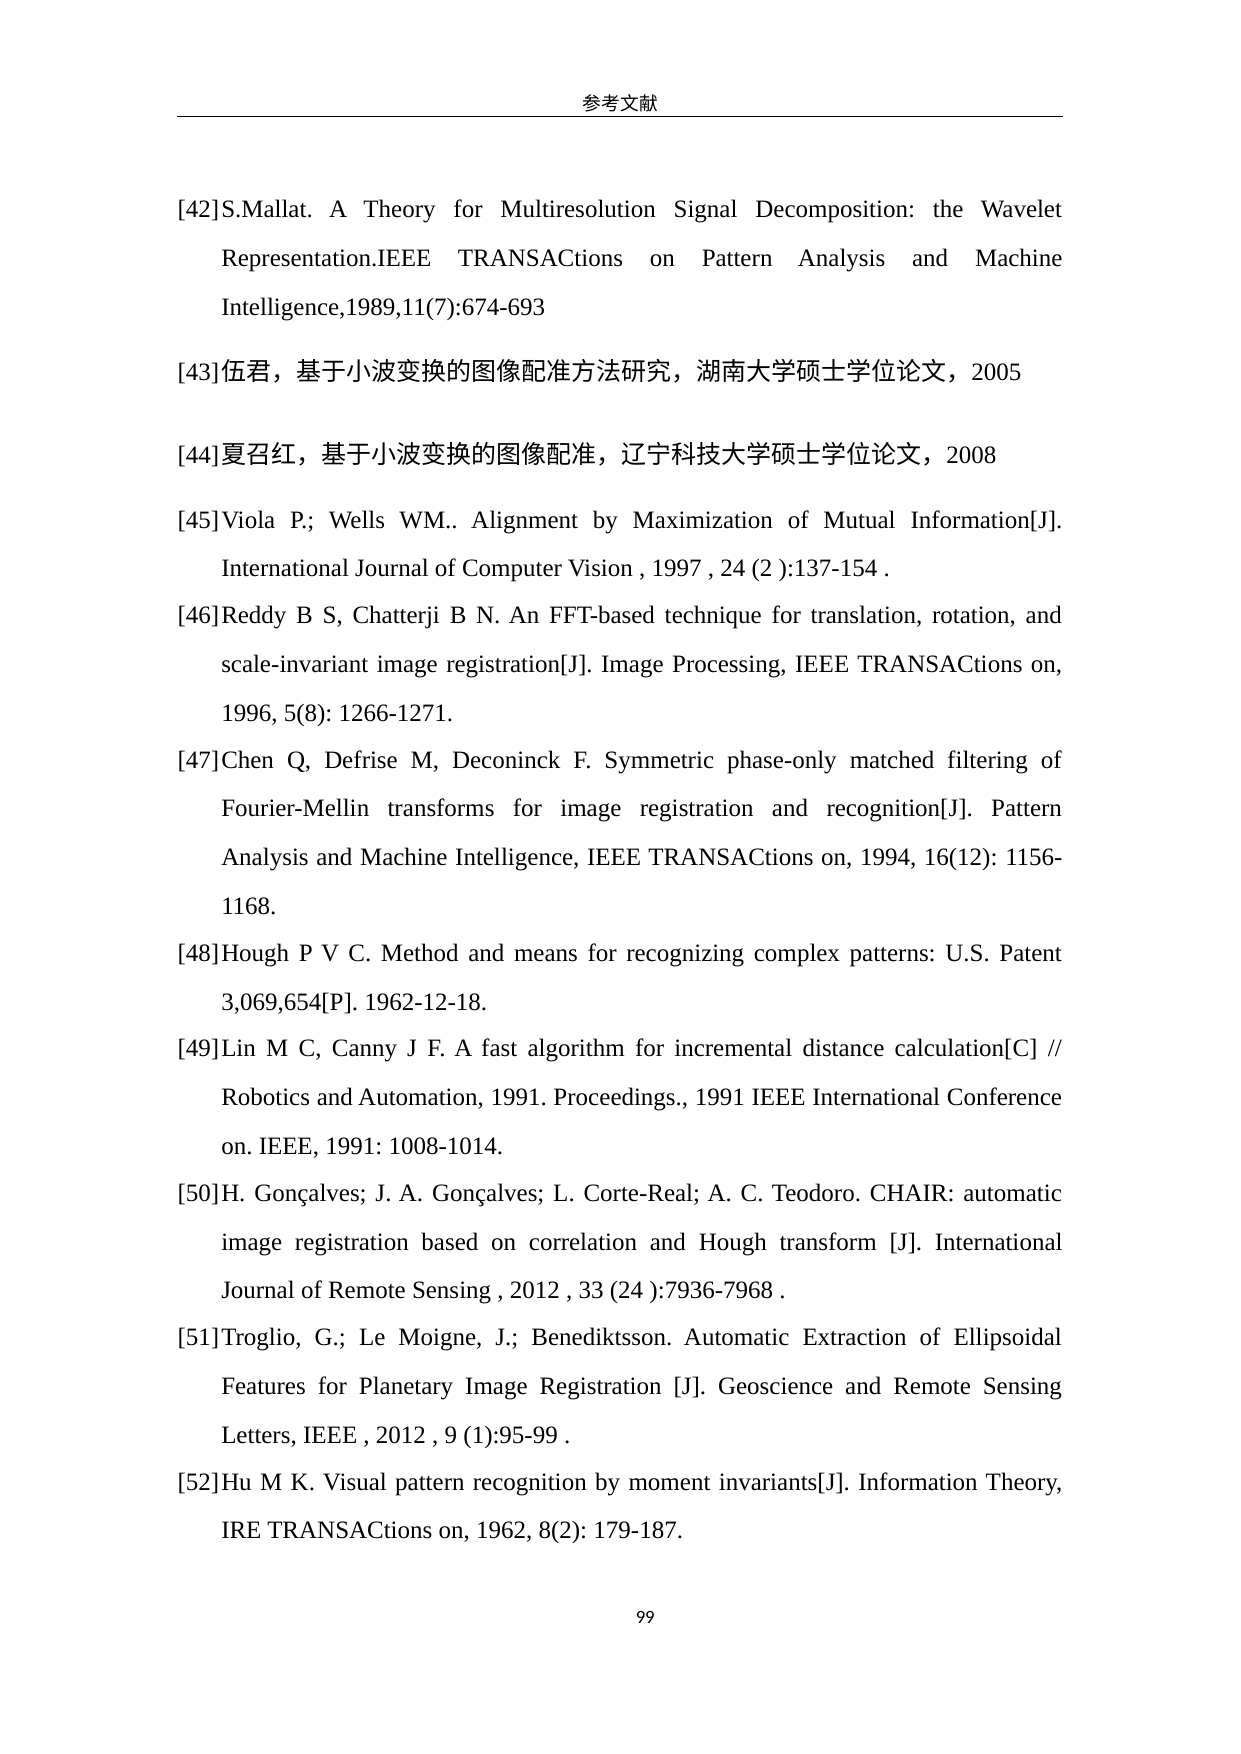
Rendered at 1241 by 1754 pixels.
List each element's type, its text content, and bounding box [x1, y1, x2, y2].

list 夏召红，基于小波变换的图像配准，辽宁科技大学硕士学位论文，2008 [177, 420, 1063, 485]
list S.Mallat. A Theory for Multiresolution Signal Decomposition: the Wavelet Representation.IEEE TRANSACtions on Pattern Analysis and Machine Intelligence,1989,11(7):674-693 [177, 192, 1063, 322]
list Reddy B S, Chatterji B N. An FFT-based technique for translation, rotation, and scale-invariant image registration[J]. Image Processing, IEEE TRANSACtions on, 1996, 5(8): 1266-1271. [177, 598, 1063, 728]
list Chen Q, Defrise M, Deconinck F. Symmetric phase-only matched filtering of Fourier-Mellin transforms for image registration and recognition[J]. Pattern Analysis and Machine Intelligence, IEEE TRANSACtions on, 1994, 16(12): 1156-1168. [177, 743, 1063, 922]
list 伍君，基于小波变换的图像配准方法研究，湖南大学硕士学位论文，2005 [177, 337, 1063, 402]
list H. Gonçalves; J. A. Gonçalves; L. Corte-Real; A. C. Teodoro. CHAIR: automatic image registration based on correlation and Hough transform [J]. International Journal of Remote Sensing , 2012 , 33 (24 ):7936-7968 . [177, 1176, 1063, 1306]
list Troglio, G.; Le Moigne, J.; Benediktsson. Automatic Extraction of Ellipsoidal Features for Planetary Image Registration [J]. Geoscience and Remote Sensing Letters, IEEE , 2012 , 9 (1):95-99 . [177, 1320, 1063, 1450]
list Hu M K. Visual pattern recognition by moment invariants[J]. Information Theory, IRE TRANSACtions on, 1962, 8(2): 179-187. [177, 1465, 1063, 1546]
list Lin M C, Canny J F. A fast algorithm for incremental distance calculation[C] // Robotics and Automation, 1991. Proceedings., 1991 IEEE International Conference on. IEEE, 1991: 1008-1014. [177, 1032, 1063, 1162]
list Hough P V C. Method and means for recognizing complex patterns: U.S. Patent 3,069,654[P]. 1962-12-18. [177, 936, 1063, 1017]
list Viola P.; Wells WM.. Alignment by Maximization of Mutual Information[J]. International Journal of Computer Vision , 1997 , 24 (2 ):137-154 . [177, 503, 1063, 584]
